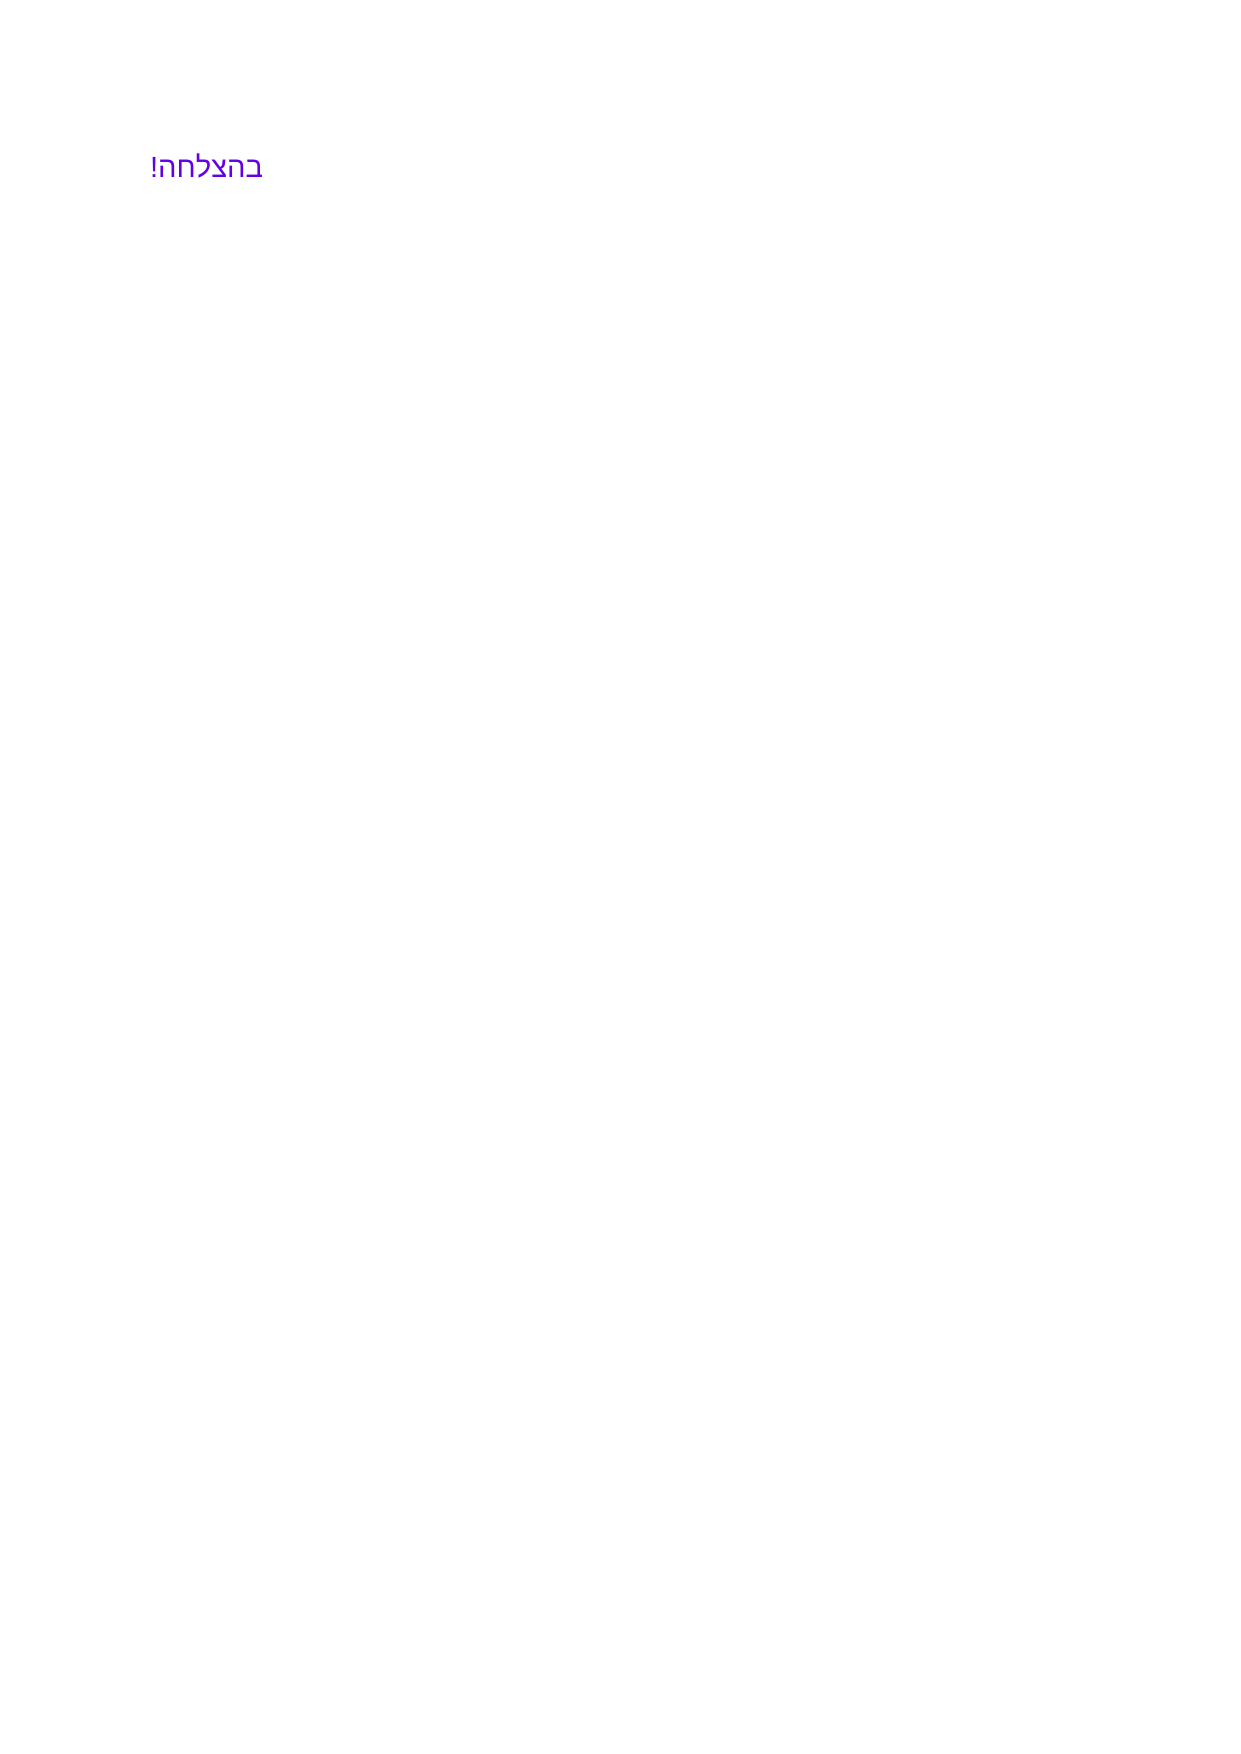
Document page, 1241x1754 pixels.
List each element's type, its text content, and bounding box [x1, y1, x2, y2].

text בהצלחה! [150, 150, 1090, 183]
